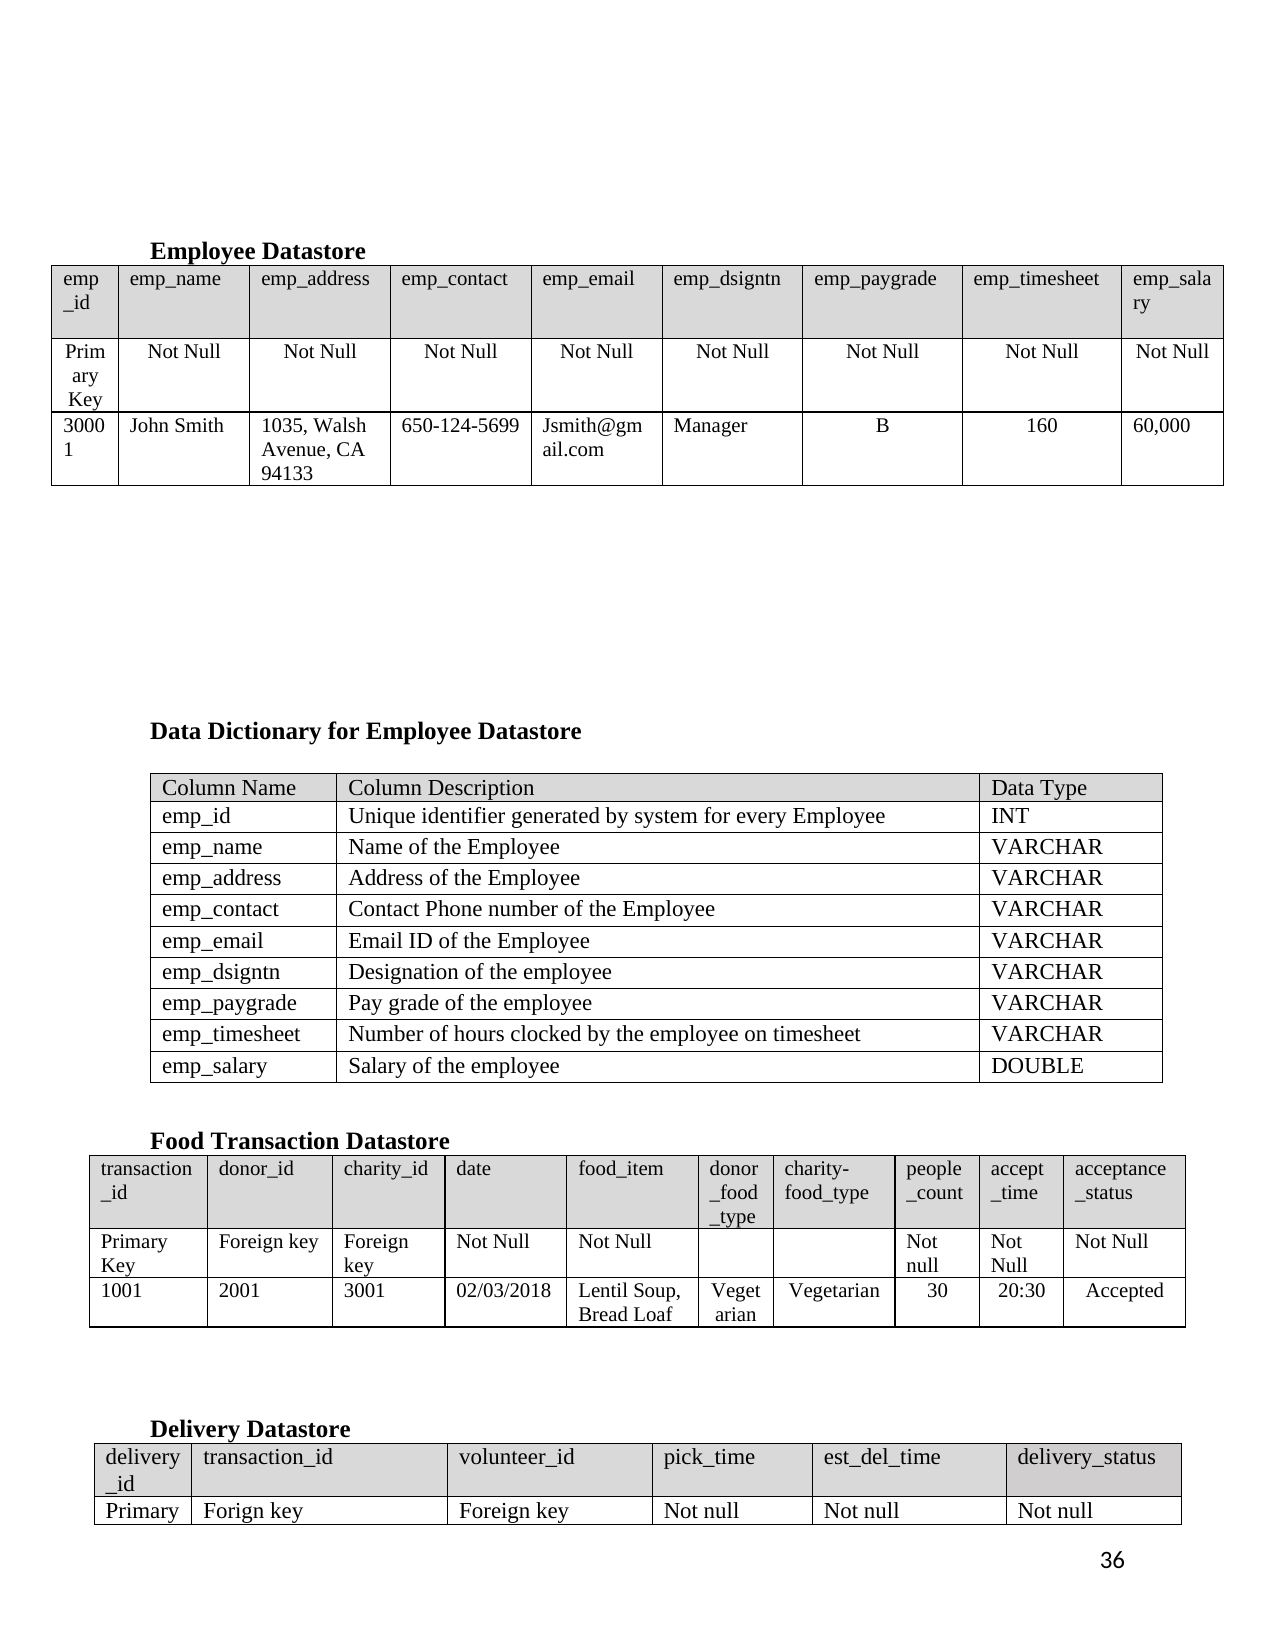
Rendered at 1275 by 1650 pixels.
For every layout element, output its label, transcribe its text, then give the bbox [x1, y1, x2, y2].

table_cell 1001 [90, 1278, 207, 1326]
text Data Dictionary for Employee Datastore [150, 716, 1125, 744]
table_cell Foreign key [333, 1229, 444, 1277]
table_cell Not Null [532, 339, 662, 411]
table_header emp_paygrade [803, 266, 962, 338]
table_cell emp_name [151, 833, 336, 863]
table_cell 30 [896, 1278, 979, 1326]
table_cell Primary Key [90, 1229, 207, 1277]
table_cell emp_contact [151, 895, 336, 926]
table_cell VARCHAR [980, 833, 1162, 863]
table_header emp_email [532, 266, 662, 338]
table_header donor_id [208, 1156, 332, 1228]
table_header Column Name [151, 774, 336, 801]
table_header date [446, 1156, 566, 1228]
table_header people_count [896, 1156, 979, 1228]
table_cell Name of the Employee [337, 833, 979, 863]
table_cell Jsmith@gmail.com [532, 413, 662, 485]
table_header Data Type [980, 774, 1162, 801]
table_cell Vegetarian [699, 1278, 773, 1326]
table_cell 160 [963, 413, 1121, 485]
table_cell 30001 [52, 413, 118, 485]
table_header emp_name [119, 266, 249, 338]
table_header food_item [567, 1156, 698, 1228]
table_cell Email ID of the Employee [337, 927, 979, 957]
table_header emp_address [250, 266, 390, 338]
table_header delivery_status [1007, 1444, 1181, 1496]
table_header emp_timesheet [963, 266, 1121, 338]
table_cell John Smith [119, 413, 249, 485]
table_cell emp_email [151, 927, 336, 957]
table_cell [699, 1229, 773, 1277]
table_cell VARCHAR [980, 958, 1162, 988]
table_cell Pay grade of the employee [337, 989, 979, 1019]
table_cell Not Null [963, 339, 1121, 411]
table_cell emp_address [151, 864, 336, 894]
table_cell Forign key [192, 1497, 447, 1523]
table_cell VARCHAR [980, 1020, 1162, 1051]
text Employee Datastore [150, 236, 1125, 265]
table_header emp_salary [1122, 266, 1223, 338]
table_header est_del_time [813, 1444, 1006, 1496]
table_header acceptance_status [1064, 1156, 1185, 1228]
table_header delivery_id [95, 1444, 191, 1496]
table_cell Number of hours clocked by the employee on timesheet [337, 1020, 979, 1051]
table_cell Lentil Soup, Bread Loaf [567, 1278, 698, 1326]
table_cell Salary of the employee [337, 1052, 979, 1082]
text Delivery Datastore [150, 1414, 1125, 1442]
table_cell Vegetarian [774, 1278, 894, 1326]
table_cell Not Null [391, 339, 531, 411]
table_header charity_id [333, 1156, 444, 1228]
table_header pick_time [653, 1444, 812, 1496]
table_header accept_time [980, 1156, 1063, 1228]
table_header transaction_id [90, 1156, 207, 1228]
table_header charity-food_type [774, 1156, 894, 1228]
table_cell emp_paygrade [151, 989, 336, 1019]
table_cell INT [980, 802, 1162, 832]
text Food Transaction Datastore [150, 1126, 1125, 1155]
table_cell Not Null [1064, 1229, 1185, 1277]
table_cell Not Null [663, 339, 802, 411]
table_cell emp_dsigntn [151, 958, 336, 988]
table_cell Not Null [803, 339, 962, 411]
table_header emp_dsigntn [663, 266, 802, 338]
table_cell Foreign key [208, 1229, 332, 1277]
table_cell Address of the Employee [337, 864, 979, 894]
table_cell Foreign key [448, 1497, 652, 1523]
table_header donor_food_type [699, 1156, 773, 1228]
table_cell Not Null [119, 339, 249, 411]
table_cell Unique identifier generated by system for every Employee [337, 802, 979, 832]
table_header transaction_id [192, 1444, 447, 1496]
table_cell emp_salary [151, 1052, 336, 1082]
table_cell VARCHAR [980, 864, 1162, 894]
table_cell 650-124-5699 [391, 413, 531, 485]
table_cell Not Null [250, 339, 390, 411]
table_cell Designation of the employee [337, 958, 979, 988]
table_cell 1035, Walsh Avenue, CA 94133 [250, 413, 390, 485]
table_cell [774, 1229, 894, 1277]
table_cell Contact Phone number of the Employee [337, 895, 979, 926]
table_cell emp_timesheet [151, 1020, 336, 1051]
table_cell Not null [1007, 1497, 1181, 1523]
table_cell Not Null [1122, 339, 1223, 411]
table_cell Primary Key [52, 339, 118, 411]
table_cell emp_id [151, 802, 336, 832]
table_cell Not Null [567, 1229, 698, 1277]
table_cell 60,000 [1122, 413, 1223, 485]
table_cell Primary Key [95, 1497, 191, 1523]
table_cell Not null [813, 1497, 1006, 1523]
table_header emp_id [52, 266, 118, 338]
table_cell Accepted [1064, 1278, 1185, 1326]
table_cell Manager [663, 413, 802, 485]
table_header Column Description [337, 774, 979, 801]
table_cell Not Null [980, 1229, 1063, 1277]
table_cell 3001 [333, 1278, 444, 1326]
table_cell 2001 [208, 1278, 332, 1326]
table_cell B [803, 413, 962, 485]
table_cell 20:30 [980, 1278, 1063, 1326]
table_cell Not null [653, 1497, 812, 1523]
table_cell VARCHAR [980, 895, 1162, 926]
table_cell VARCHAR [980, 989, 1162, 1019]
table_cell DOUBLE [980, 1052, 1162, 1082]
table_header emp_contact [391, 266, 531, 338]
table_cell VARCHAR [980, 927, 1162, 957]
table_header volunteer_id [448, 1444, 652, 1496]
table_cell Not null [896, 1229, 979, 1277]
table_cell Not Null [446, 1229, 566, 1277]
table_cell 02/03/2018 [446, 1278, 566, 1326]
